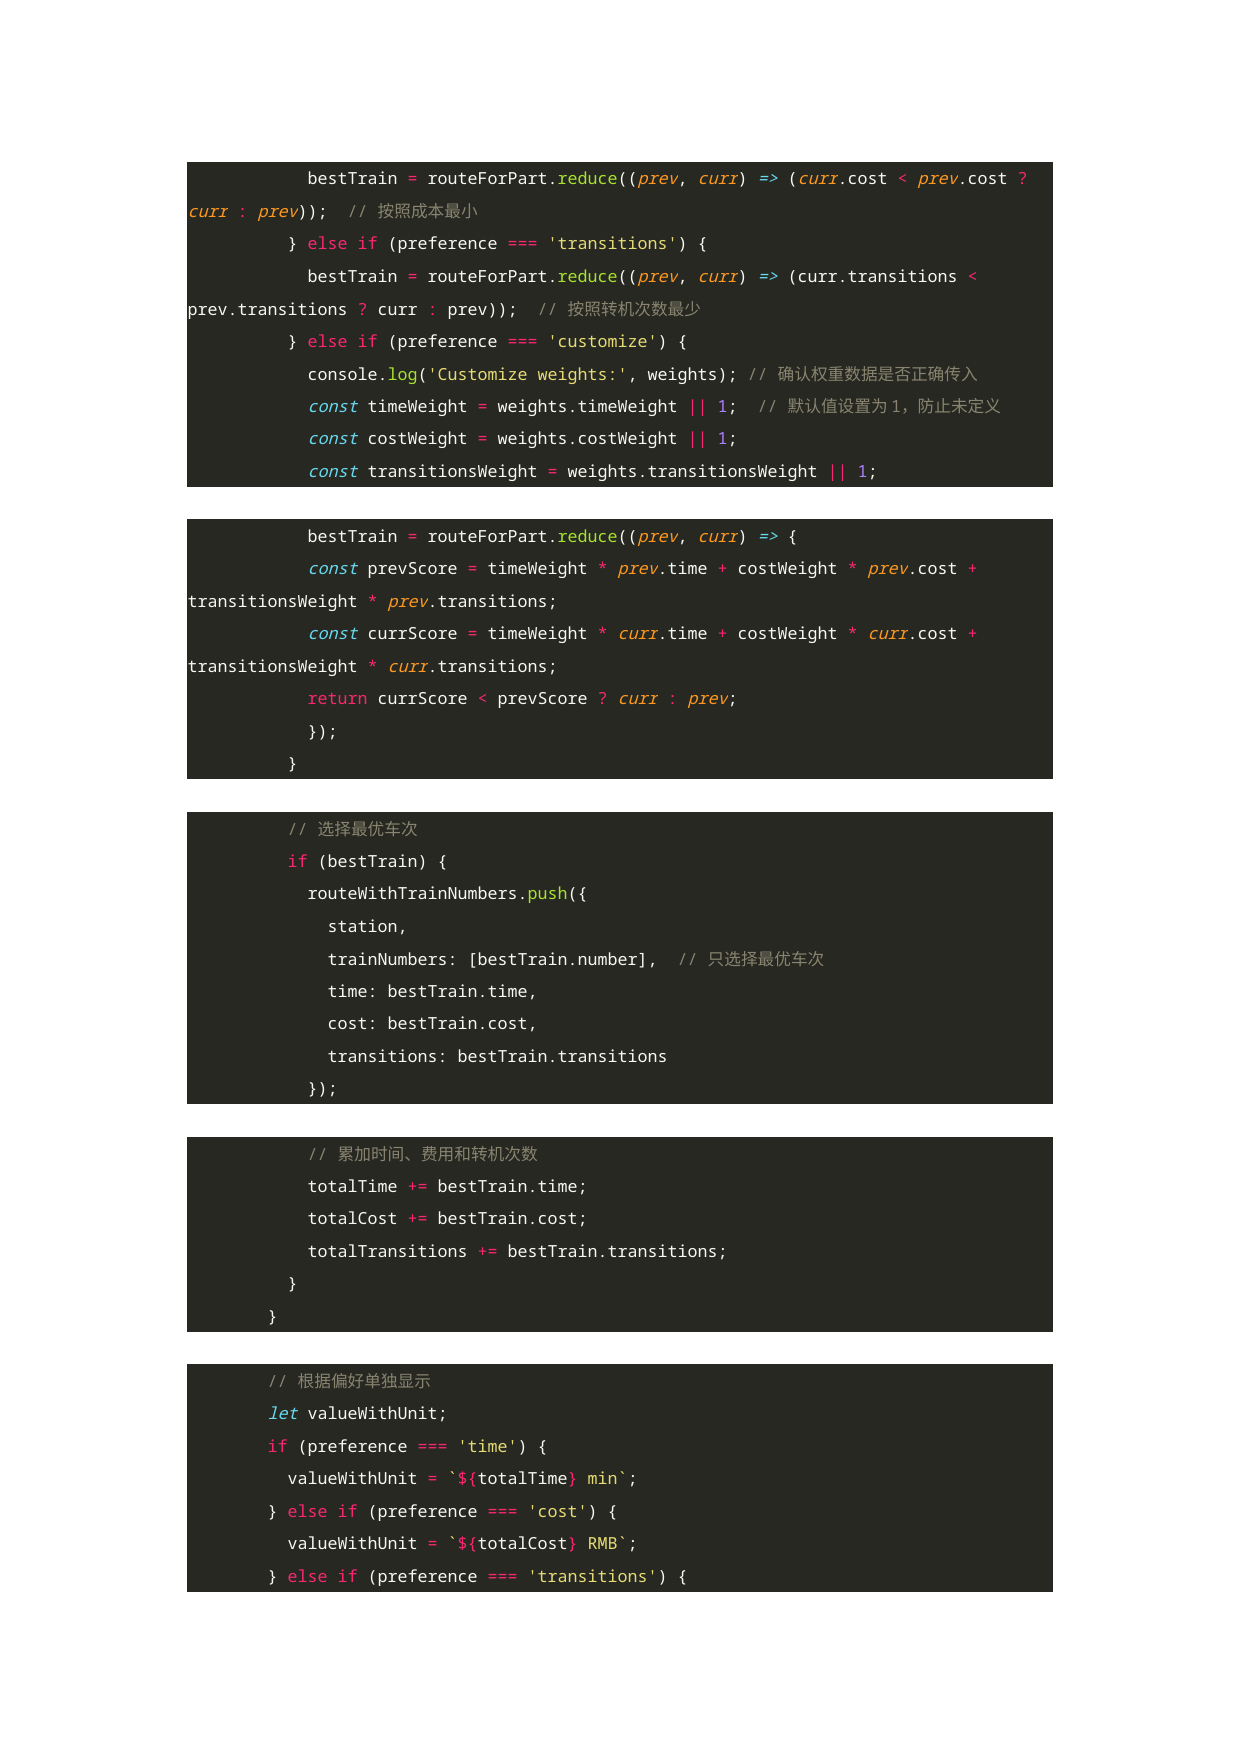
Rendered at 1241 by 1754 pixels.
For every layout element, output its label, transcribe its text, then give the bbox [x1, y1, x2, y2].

text const costWeight = weights.costWeight || 1; [187, 422, 1053, 454]
text valueWithUnit = `${totalTime} min`; [187, 1462, 1053, 1494]
text } [187, 747, 1053, 779]
text time: bestTrain.time, [187, 974, 1053, 1007]
text // 累加时间、费用和转机次数 [187, 1137, 1053, 1169]
text // 根据偏好单独显示 [187, 1364, 1053, 1397]
text } else if (preference === 'customize') { [187, 324, 1053, 357]
text return currScore < prevScore ? curr : prev; [187, 682, 1053, 714]
text if (bestTrain) { [187, 844, 1053, 877]
text console.log('Customize weights:', weights); // 确认权重数据是否正确传入 [187, 357, 1053, 389]
text const timeWeight = weights.timeWeight || 1; // 默认值设置为1，防止未定义 [187, 389, 1053, 422]
text totalTime += bestTrain.time; [187, 1169, 1053, 1202]
text } [187, 1267, 1053, 1299]
text }); [187, 714, 1053, 747]
text let valueWithUnit; [187, 1397, 1053, 1429]
text } [187, 1299, 1053, 1332]
text valueWithUnit = `${totalCost} RMB`; [187, 1527, 1053, 1559]
text routeWithTrainNumbers.push({ [187, 877, 1053, 909]
text const prevScore = timeWeight * prev.time + costWeight * prev.cost + transitionsWeight * prev.transitions; [187, 552, 1053, 617]
text } else if (preference === 'cost') { [187, 1494, 1053, 1527]
text transitions: bestTrain.transitions [187, 1039, 1053, 1072]
text } else if (preference === 'transitions') { [187, 227, 1053, 259]
text // 选择最优车次 [187, 812, 1053, 844]
text bestTrain = routeForPart.reduce((prev, curr) => { [187, 519, 1053, 552]
text }); [187, 1072, 1053, 1104]
text station, [187, 909, 1053, 942]
text totalTransitions += bestTrain.transitions; [187, 1234, 1053, 1267]
text } else if (preference === 'transitions') { [187, 1559, 1053, 1592]
text trainNumbers: [bestTrain.number], // 只选择最优车次 [187, 942, 1053, 974]
text totalCost += bestTrain.cost; [187, 1202, 1053, 1234]
text const transitionsWeight = weights.transitionsWeight || 1; [187, 454, 1053, 487]
text bestTrain = routeForPart.reduce((prev, curr) => (curr.transitions < prev.transitions ? curr : prev)); // 按照转机次数最少 [187, 259, 1053, 324]
text if (preference === 'time') { [187, 1429, 1053, 1462]
text bestTrain = routeForPart.reduce((prev, curr) => (curr.cost < prev.cost ? curr : prev)); // 按照成本最小 [187, 162, 1053, 227]
text cost: bestTrain.cost, [187, 1007, 1053, 1039]
text const currScore = timeWeight * curr.time + costWeight * curr.cost + transitionsWeight * curr.transitions; [187, 617, 1053, 682]
